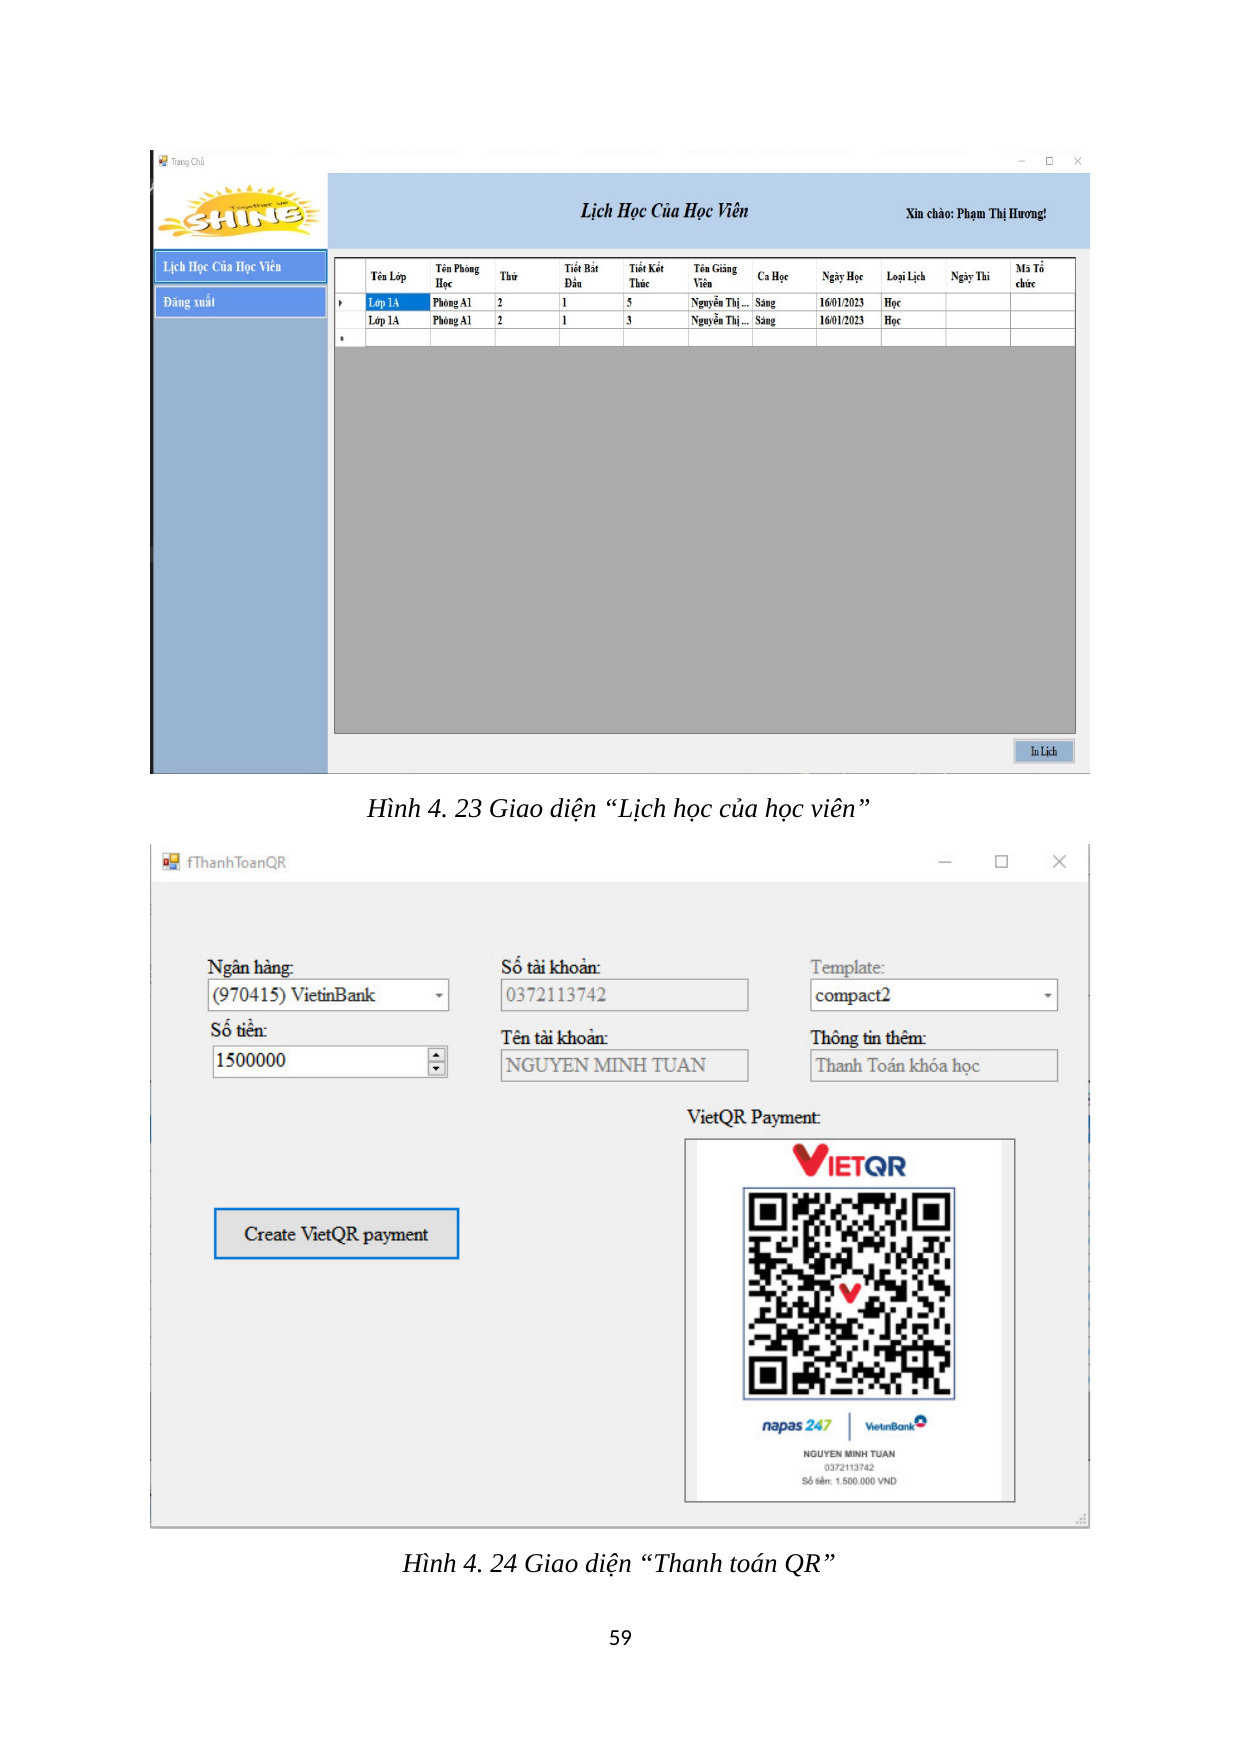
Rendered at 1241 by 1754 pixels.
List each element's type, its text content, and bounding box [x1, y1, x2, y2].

picture [150, 150, 1091, 774]
picture [150, 844, 1091, 1529]
